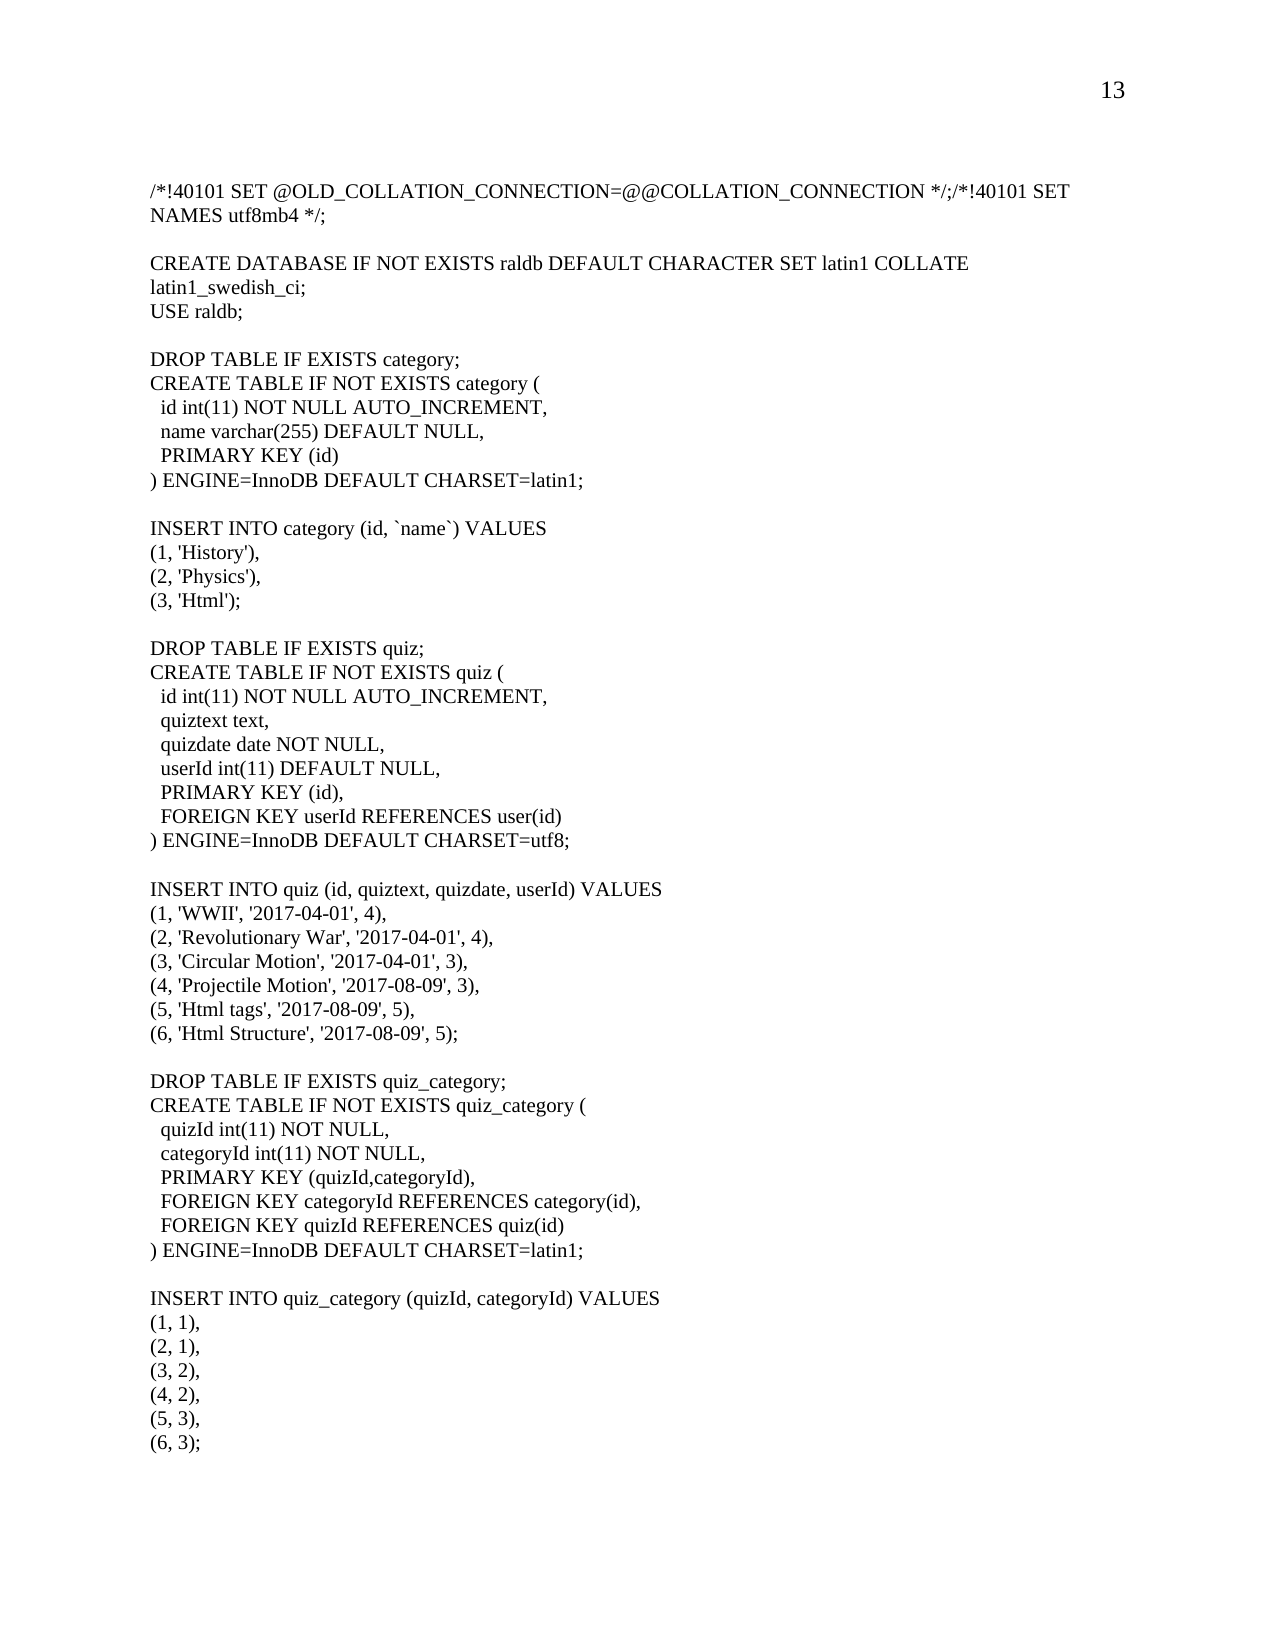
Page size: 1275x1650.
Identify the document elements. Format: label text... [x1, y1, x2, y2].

text CREATE TABLE IF NOT EXISTS category ( [150, 371, 1125, 395]
text quiztext text, [150, 708, 1125, 732]
text INSERT INTO category (id, `name`) VALUES [150, 516, 1125, 540]
text USE raldb; [150, 299, 1125, 323]
text (3, 'Html'); [150, 588, 1125, 612]
text quizdate date NOT NULL, [150, 732, 1125, 756]
text DROP TABLE IF EXISTS quiz_category; [150, 1069, 1125, 1093]
text (5, 3), [150, 1406, 1125, 1430]
text (2, 'Revolutionary War', '2017-04-01', 4), [150, 925, 1125, 949]
text (6, 'Html Structure', '2017-08-09', 5); [150, 1021, 1125, 1045]
text (2, 'Physics'), [150, 564, 1125, 588]
text (4, 'Projectile Motion', '2017-08-09', 3), [150, 973, 1125, 997]
text (1, 1), [150, 1310, 1125, 1334]
text categoryId int(11) NOT NULL, [150, 1141, 1125, 1165]
text CREATE TABLE IF NOT EXISTS quiz ( [150, 660, 1125, 684]
text CREATE DATABASE IF NOT EXISTS raldb DEFAULT CHARACTER SET latin1 COLLATE latin1_swedish_ci; [150, 251, 1125, 299]
text CREATE TABLE IF NOT EXISTS quiz_category ( [150, 1093, 1125, 1117]
text ) ENGINE=InnoDB DEFAULT CHARSET=utf8; [150, 828, 1125, 852]
text DROP TABLE IF EXISTS category; [150, 347, 1125, 371]
text (2, 1), [150, 1334, 1125, 1358]
text (3, 'Circular Motion', '2017-04-01', 3), [150, 949, 1125, 973]
text FOREIGN KEY userId REFERENCES user(id) [150, 804, 1125, 828]
text /*!40101 SET @OLD_COLLATION_CONNECTION=@@COLLATION_CONNECTION */;/*!40101 SET NAMES utf8mb4 */; [150, 179, 1125, 227]
text quizId int(11) NOT NULL, [150, 1117, 1125, 1141]
text (1, 'History'), [150, 540, 1125, 564]
text FOREIGN KEY quizId REFERENCES quiz(id) [150, 1213, 1125, 1237]
text ) ENGINE=InnoDB DEFAULT CHARSET=latin1; [150, 467, 1125, 492]
text (6, 3); [150, 1430, 1125, 1454]
text id int(11) NOT NULL AUTO_INCREMENT, [150, 684, 1125, 708]
text INSERT INTO quiz_category (quizId, categoryId) VALUES [150, 1286, 1125, 1310]
text (5, 'Html tags', '2017-08-09', 5), [150, 997, 1125, 1021]
text INSERT INTO quiz (id, quiztext, quizdate, userId) VALUES [150, 877, 1125, 901]
text PRIMARY KEY (id) [150, 443, 1125, 467]
text (1, 'WWII', '2017-04-01', 4), [150, 901, 1125, 925]
text name varchar(255) DEFAULT NULL, [150, 419, 1125, 443]
text DROP TABLE IF EXISTS quiz; [150, 636, 1125, 660]
text FOREIGN KEY categoryId REFERENCES category(id), [150, 1189, 1125, 1213]
text ) ENGINE=InnoDB DEFAULT CHARSET=latin1; [150, 1237, 1125, 1262]
text (4, 2), [150, 1382, 1125, 1406]
text PRIMARY KEY (id), [150, 780, 1125, 804]
text (3, 2), [150, 1358, 1125, 1382]
text id int(11) NOT NULL AUTO_INCREMENT, [150, 395, 1125, 419]
text PRIMARY KEY (quizId,categoryId), [150, 1165, 1125, 1189]
text userId int(11) DEFAULT NULL, [150, 756, 1125, 780]
